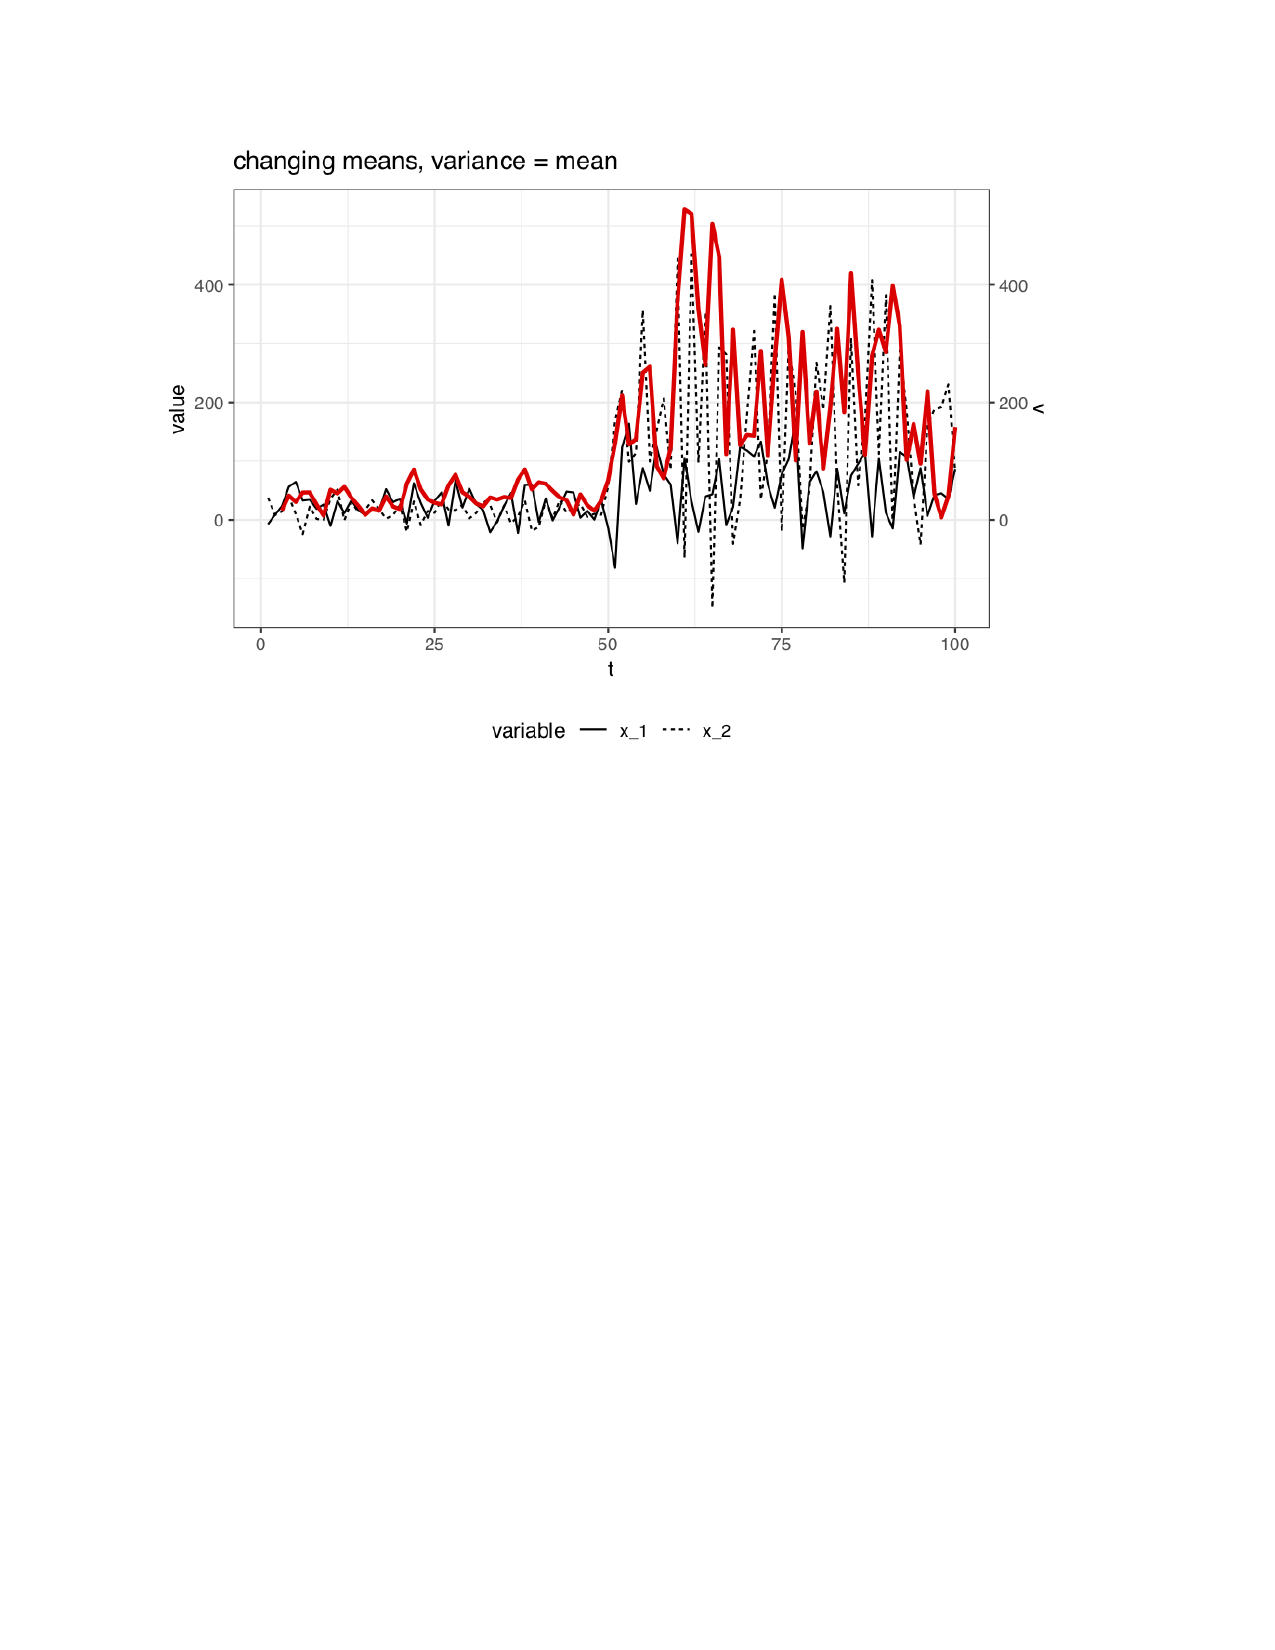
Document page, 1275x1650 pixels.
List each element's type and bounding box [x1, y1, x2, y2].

picture [168, 150, 1044, 740]
